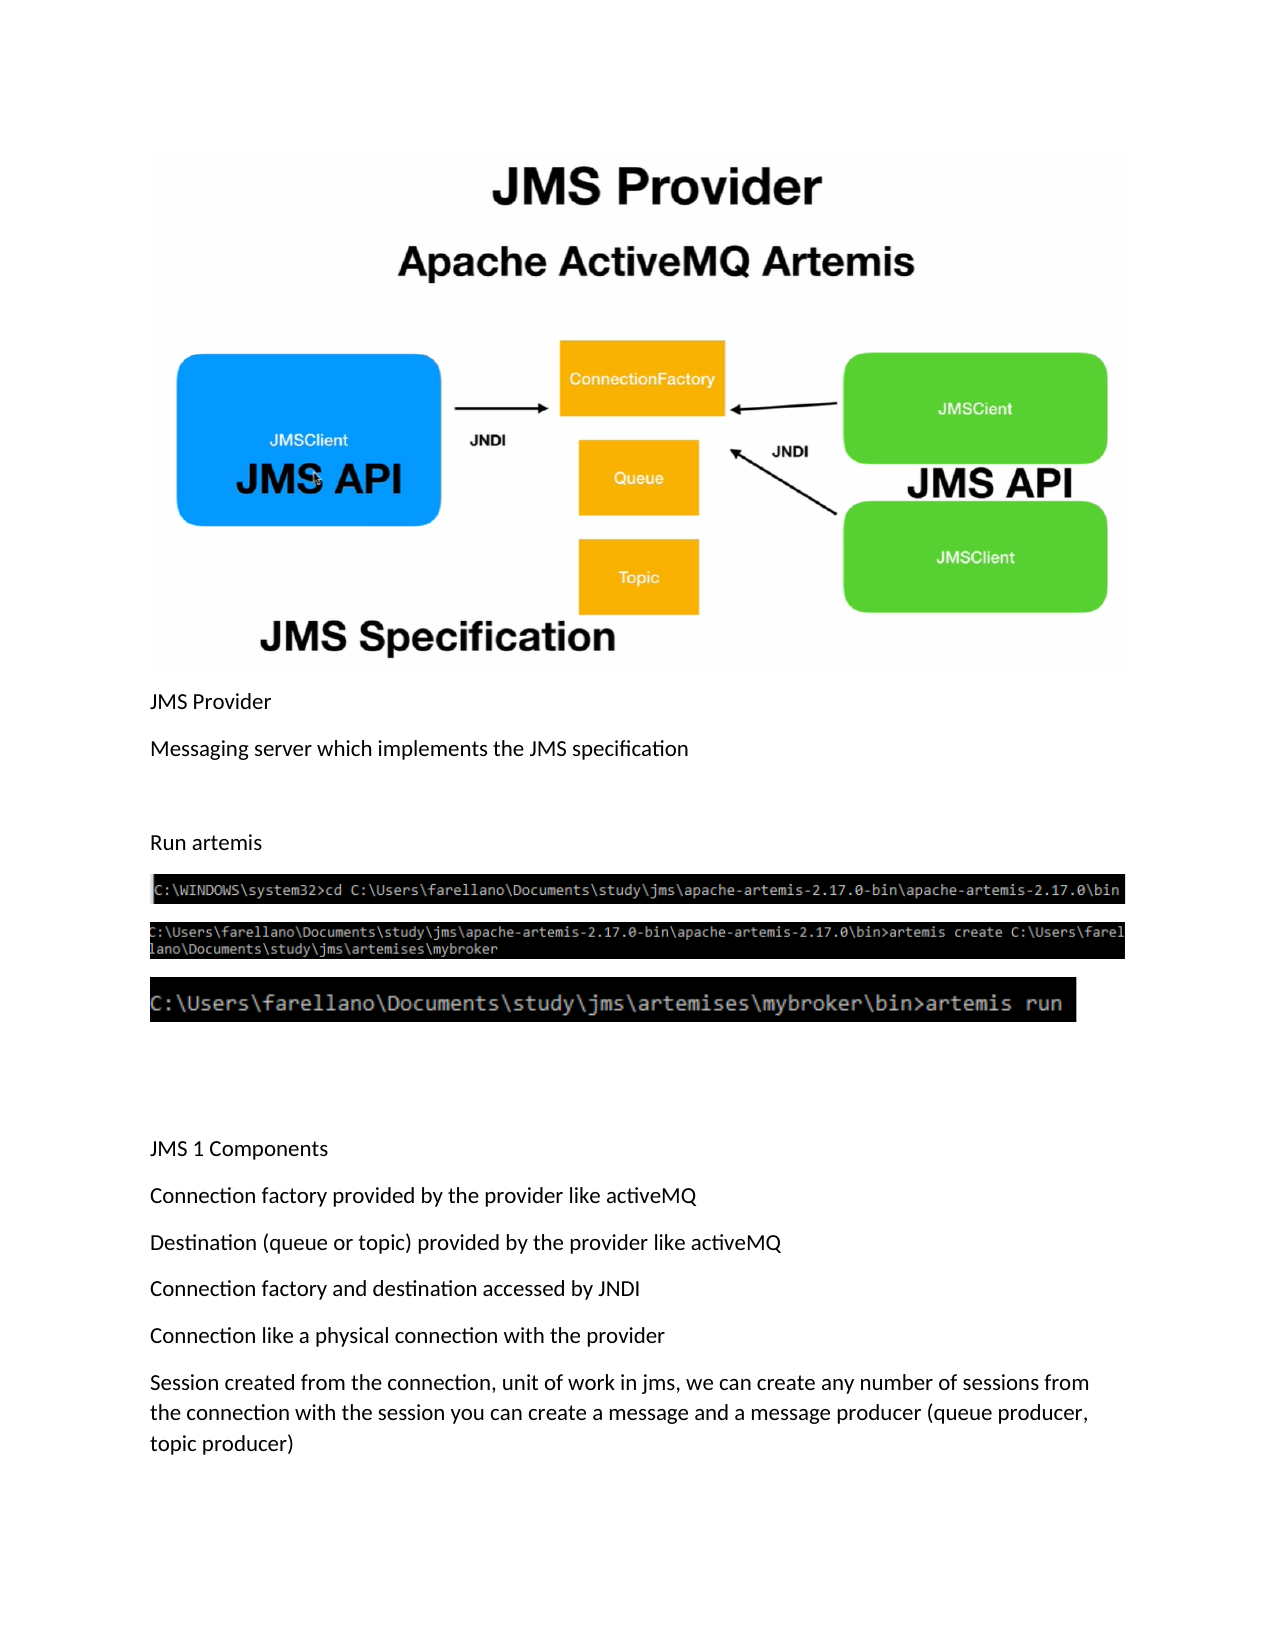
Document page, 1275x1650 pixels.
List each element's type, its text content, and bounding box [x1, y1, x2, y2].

text JMS 1 Components [150, 1134, 1125, 1162]
text Connection like a physical connection with the provider [150, 1321, 1125, 1349]
text JMS Provider [150, 687, 1125, 715]
text Connection factory and destination accessed by JNDI [150, 1274, 1125, 1302]
text Destination (queue or topic) provided by the provider like activeMQ [150, 1228, 1125, 1256]
text Connection factory provided by the provider like activeMQ [150, 1181, 1125, 1209]
text Run artemis [150, 828, 1125, 856]
picture [150, 150, 1125, 669]
text Session created from the connection, unit of work in jms, we can create any number of sessions from the connection with the session you can create a message and a message producer (queue producer, topic producer) [150, 1368, 1125, 1457]
picture [150, 874, 1125, 904]
picture [150, 922, 1125, 959]
text Messaging server which implements the JMS specification [150, 734, 1125, 762]
picture [150, 977, 1077, 1022]
